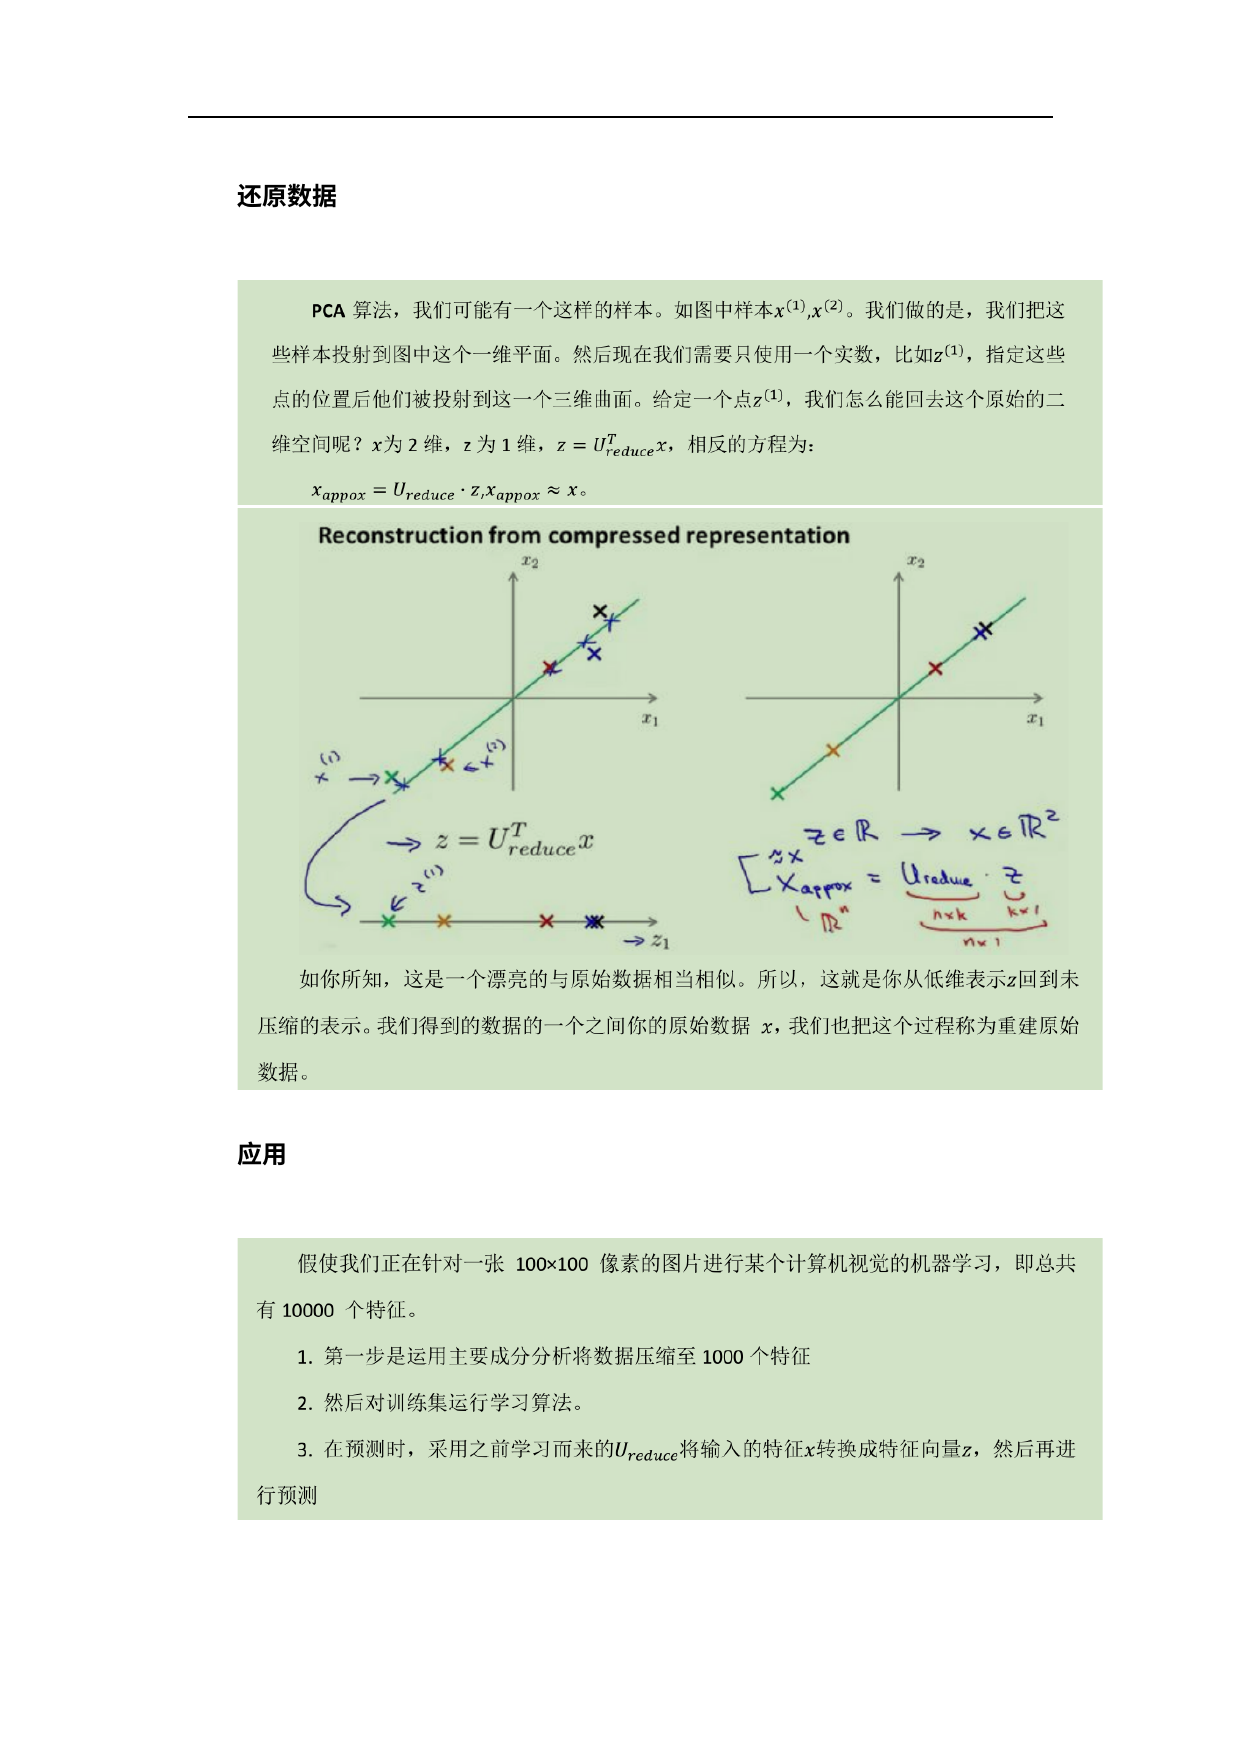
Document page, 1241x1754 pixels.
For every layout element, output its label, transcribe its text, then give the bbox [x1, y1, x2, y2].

subtitle 还原数据 [187, 162, 1053, 227]
picture [237, 508, 1103, 1090]
picture [237, 1238, 1103, 1520]
picture [237, 280, 1103, 505]
subtitle 应用 [187, 1120, 1053, 1185]
